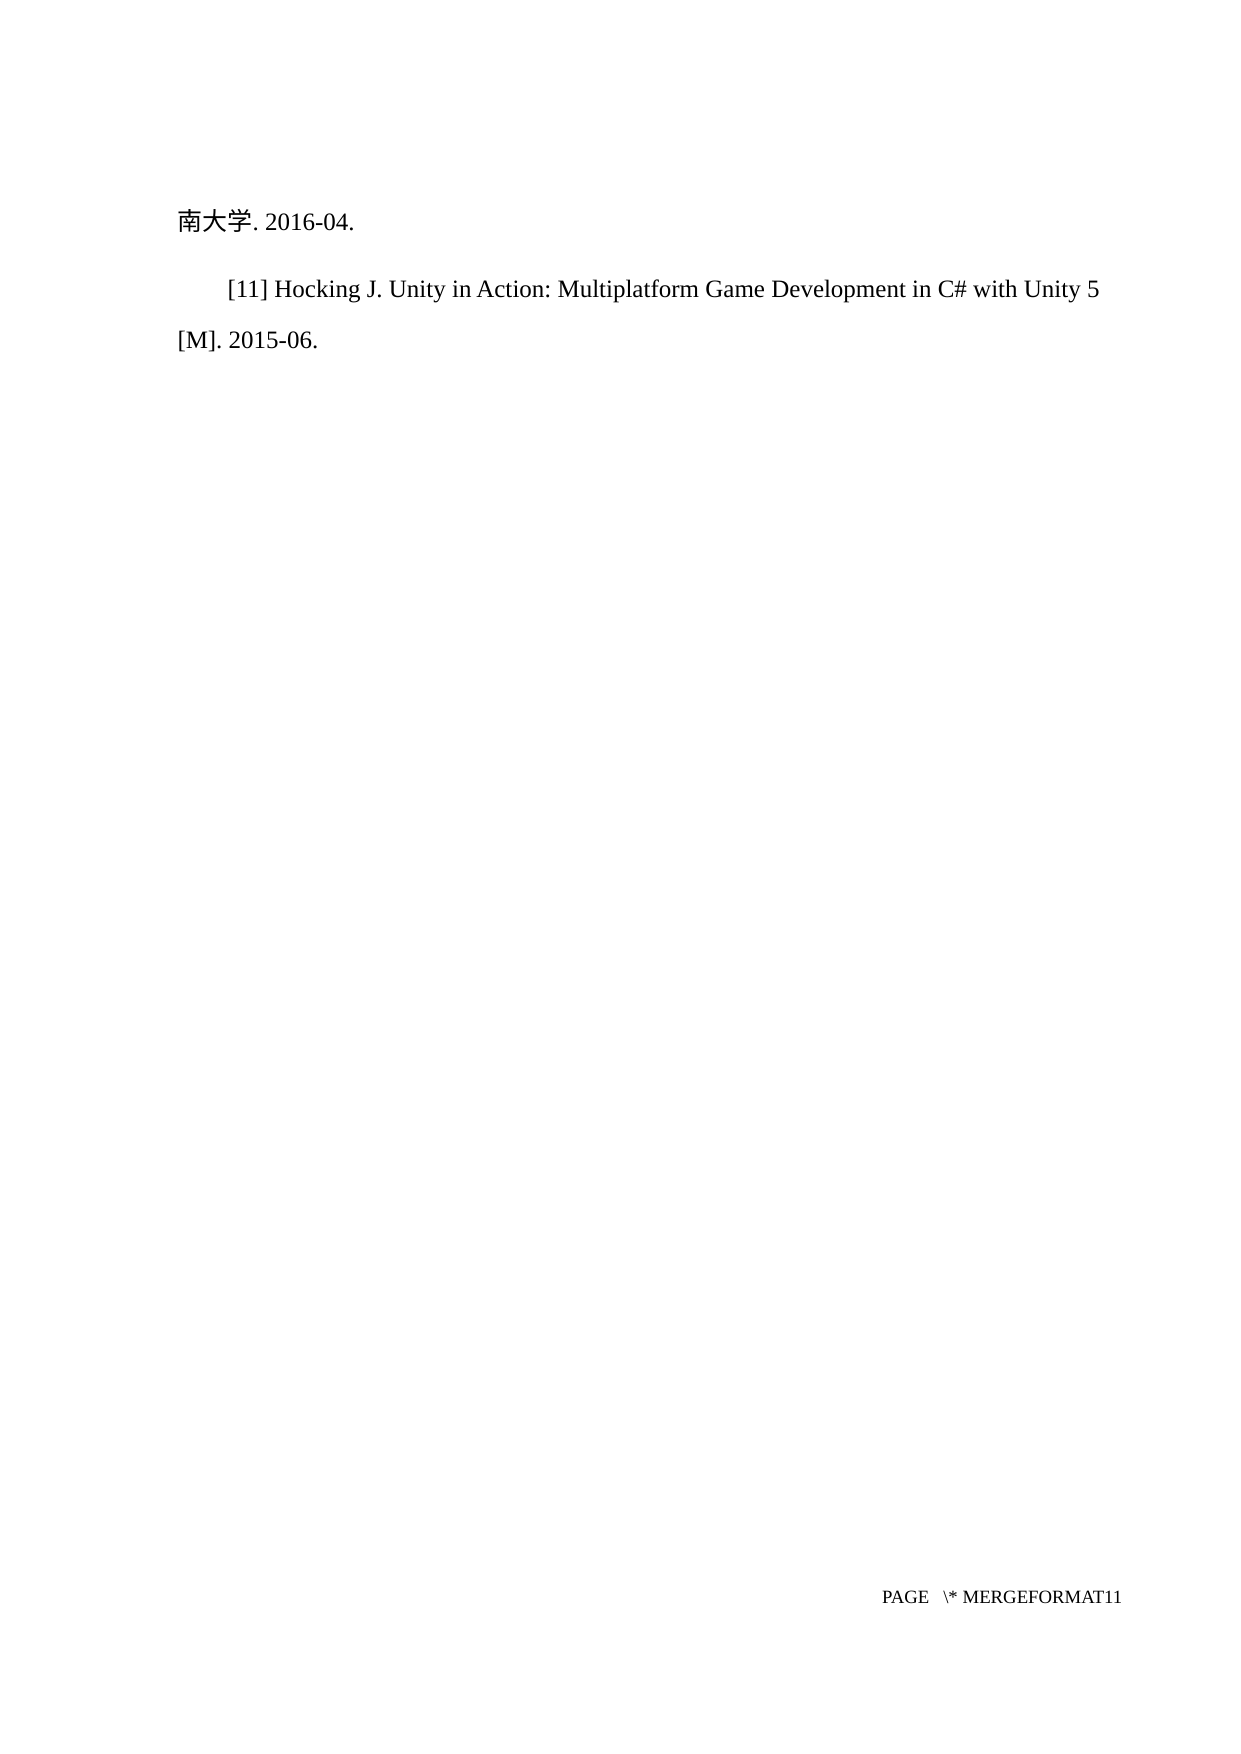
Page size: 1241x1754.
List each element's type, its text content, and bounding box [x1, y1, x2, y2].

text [177, 185, 1122, 253]
text [11] Hocking J. Unity in Action: Multiplatform Game Development in C# with Unity 5 [M]. 2015-06. [177, 271, 1122, 356]
